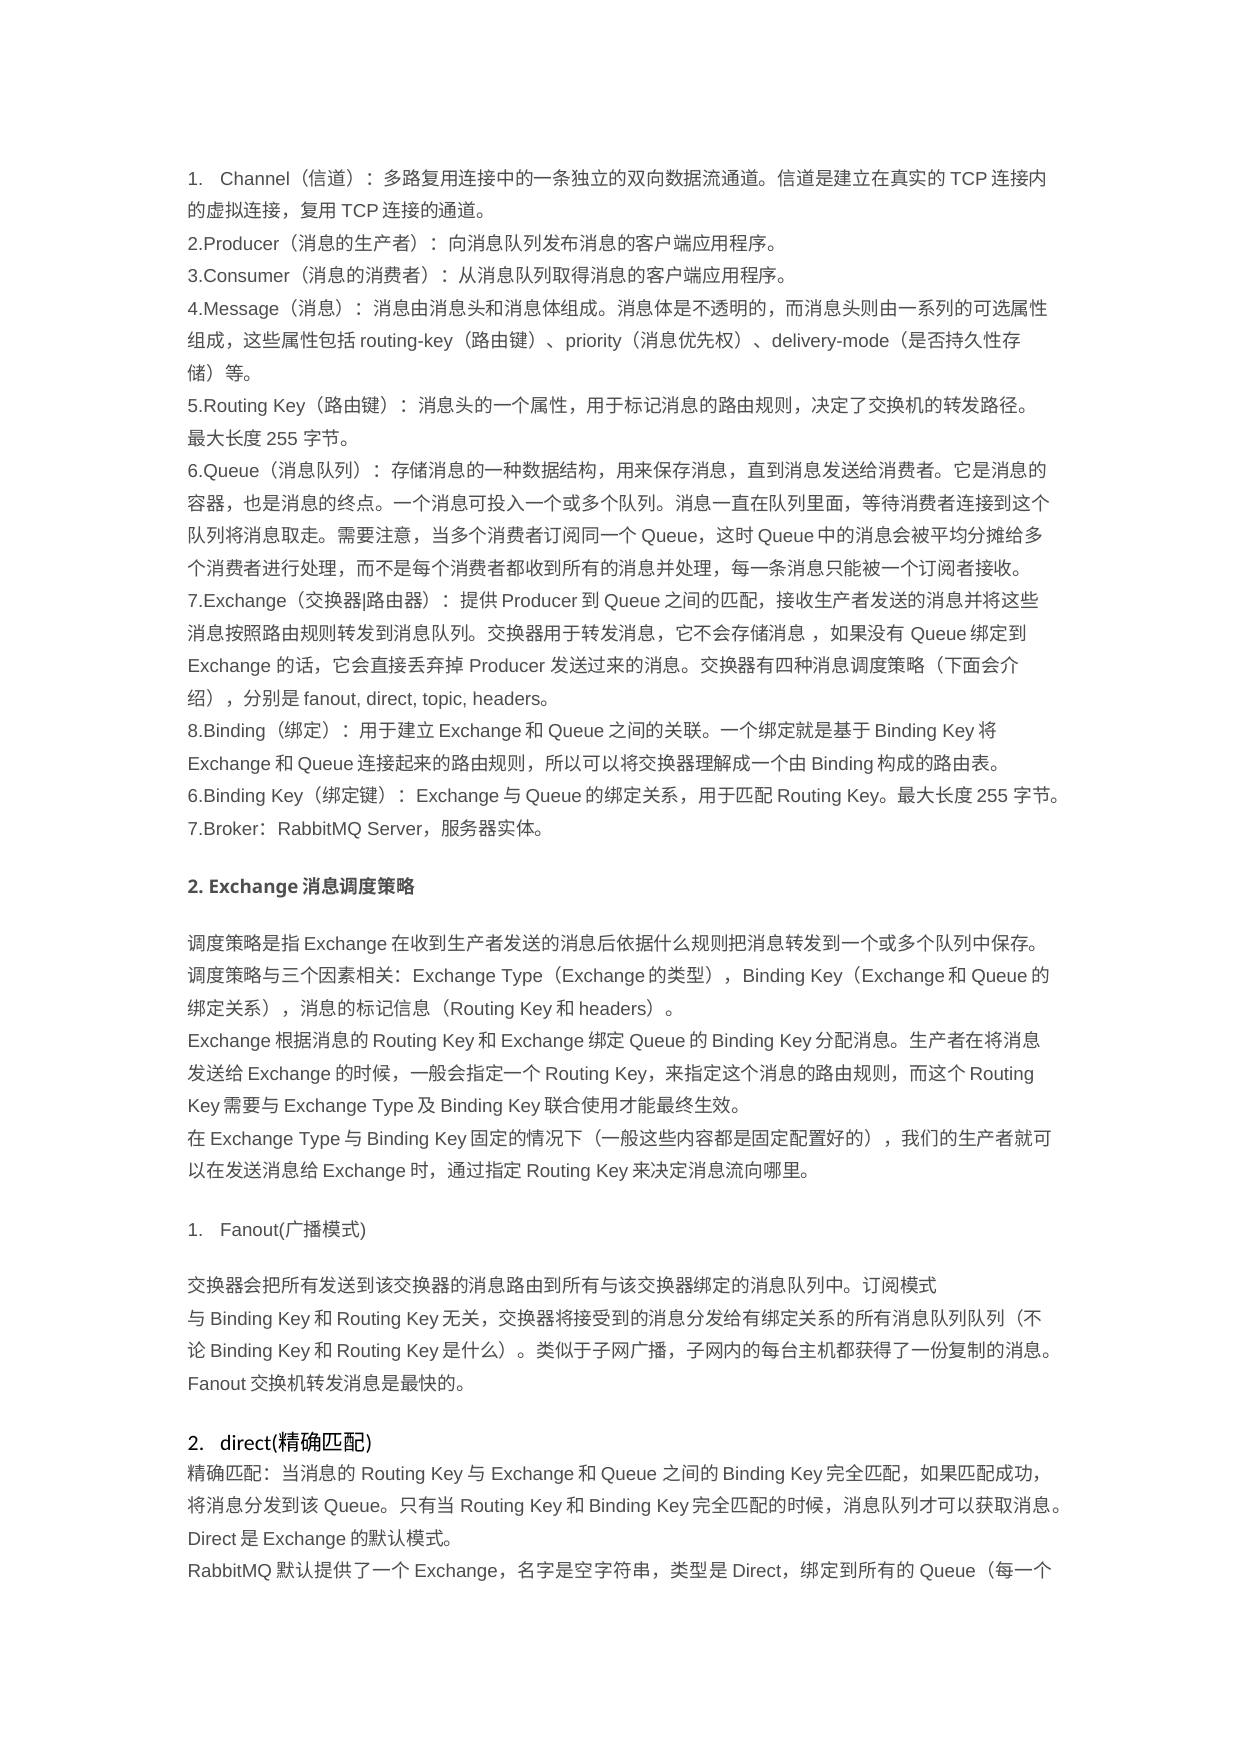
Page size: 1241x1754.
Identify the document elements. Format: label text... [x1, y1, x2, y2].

list direct(精确匹配) [187, 1424, 1053, 1457]
text 调度策略是指Exchange在收到生产者发送的消息后依据什么规则把消息转发到一个或多个队列中保存。调度策略与三个因素相关：Exchange Type（Exchange的类型），Binding Key（Exchange和Queue的绑定关系），消息的标记信息（Routing Key和headers）。 Exchange根据消息的Routing Key和Exchange绑定Queue的Binding Key分配消息。生产者在将消息发送给Exchange的时候，一般会指定一个Routing Key，来指定这个消息的路由规则，而这个Routing Key需要与Exchange Type及Binding Key联合使用才能最终生效。 在Exchange Type与Binding Key固定的情况下（一般这些内容都是固定配置好的），我们的生产者就可以在发送消息给Exchange时，通过指定Routing Key来决定消息流向哪里。 [187, 927, 1053, 1187]
subtitle 2. Exchange消息调度策略 [187, 869, 1053, 902]
list 交换器会把所有发送到该交换器的消息路由到所有与该交换器绑定的消息队列中。订阅模式 与Binding Key和Routing Key无关，交换器将接受到的消息分发给有绑定关系的所有消息队列队列（不论Binding Key和Routing Key是什么）。类似于子网广播，子网内的每台主机都获得了一份复制的消息。Fanout交换机转发消息是最快的。 [187, 1269, 1053, 1399]
list Fanout(广播模式) [187, 1212, 1053, 1244]
list Channel（信道）：多路复用连接中的一条独立的双向数据流通道。信道是建立在真实的TCP连接内的虚拟连接，复用TCP连接的通道。 2.Producer（消息的生产者）：向消息队列发布消息的客户端应用程序。 3.Consumer（消息的消费者）：从消息队列取得消息的客户端应用程序。 4.Message（消息）：消息由消息头和消息体组成。消息体是不透明的，而消息头则由一系列的可选属性组成，这些属性包括routing-key（路由键）、priority（消息优先权）、delivery-mode（是否持久性存储）等。 5.Routing Key（路由键）：消息头的一个属性，用于标记消息的路由规则，决定了交换机的转发路径。最大长度255 字节。 6.Queue（消息队列）：存储消息的一种数据结构，用来保存消息，直到消息发送给消费者。它是消息的容器，也是消息的终点。一个消息可投入一个或多个队列。消息一直在队列里面，等待消费者连接到这个队列将消息取走。需要注意，当多个消费者订阅同一个Queue，这时Queue中的消息会被平均分摊给多个消费者进行处理，而不是每个消费者都收到所有的消息并处理，每一条消息只能被一个订阅者接收。 7.Exchange（交换器|路由器）：提供Producer到Queue之间的匹配，接收生产者发送的消息并将这些消息按照路由规则转发到消息队列。交换器用于转发消息，它不会存储消息 ，如果没有 Queue绑定到 Exchange 的话，它会直接丢弃掉 Producer 发送过来的消息。交换器有四种消息调度策略（下面会介绍），分别是fanout, direct, topic, headers。 8.Binding（绑定）：用于建立Exchange和Queue之间的关联。一个绑定就是基于Binding Key将Exchange和Queue连接起来的路由规则，所以可以将交换器理解成一个由Binding构成的路由表。 6.Binding Key（绑定键）：Exchange与Queue的绑定关系，用于匹配Routing Key。最大长度255 字节。 7.Broker：RabbitMQ Server，服务器实体。 [187, 162, 1053, 844]
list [187, 1457, 1053, 1587]
